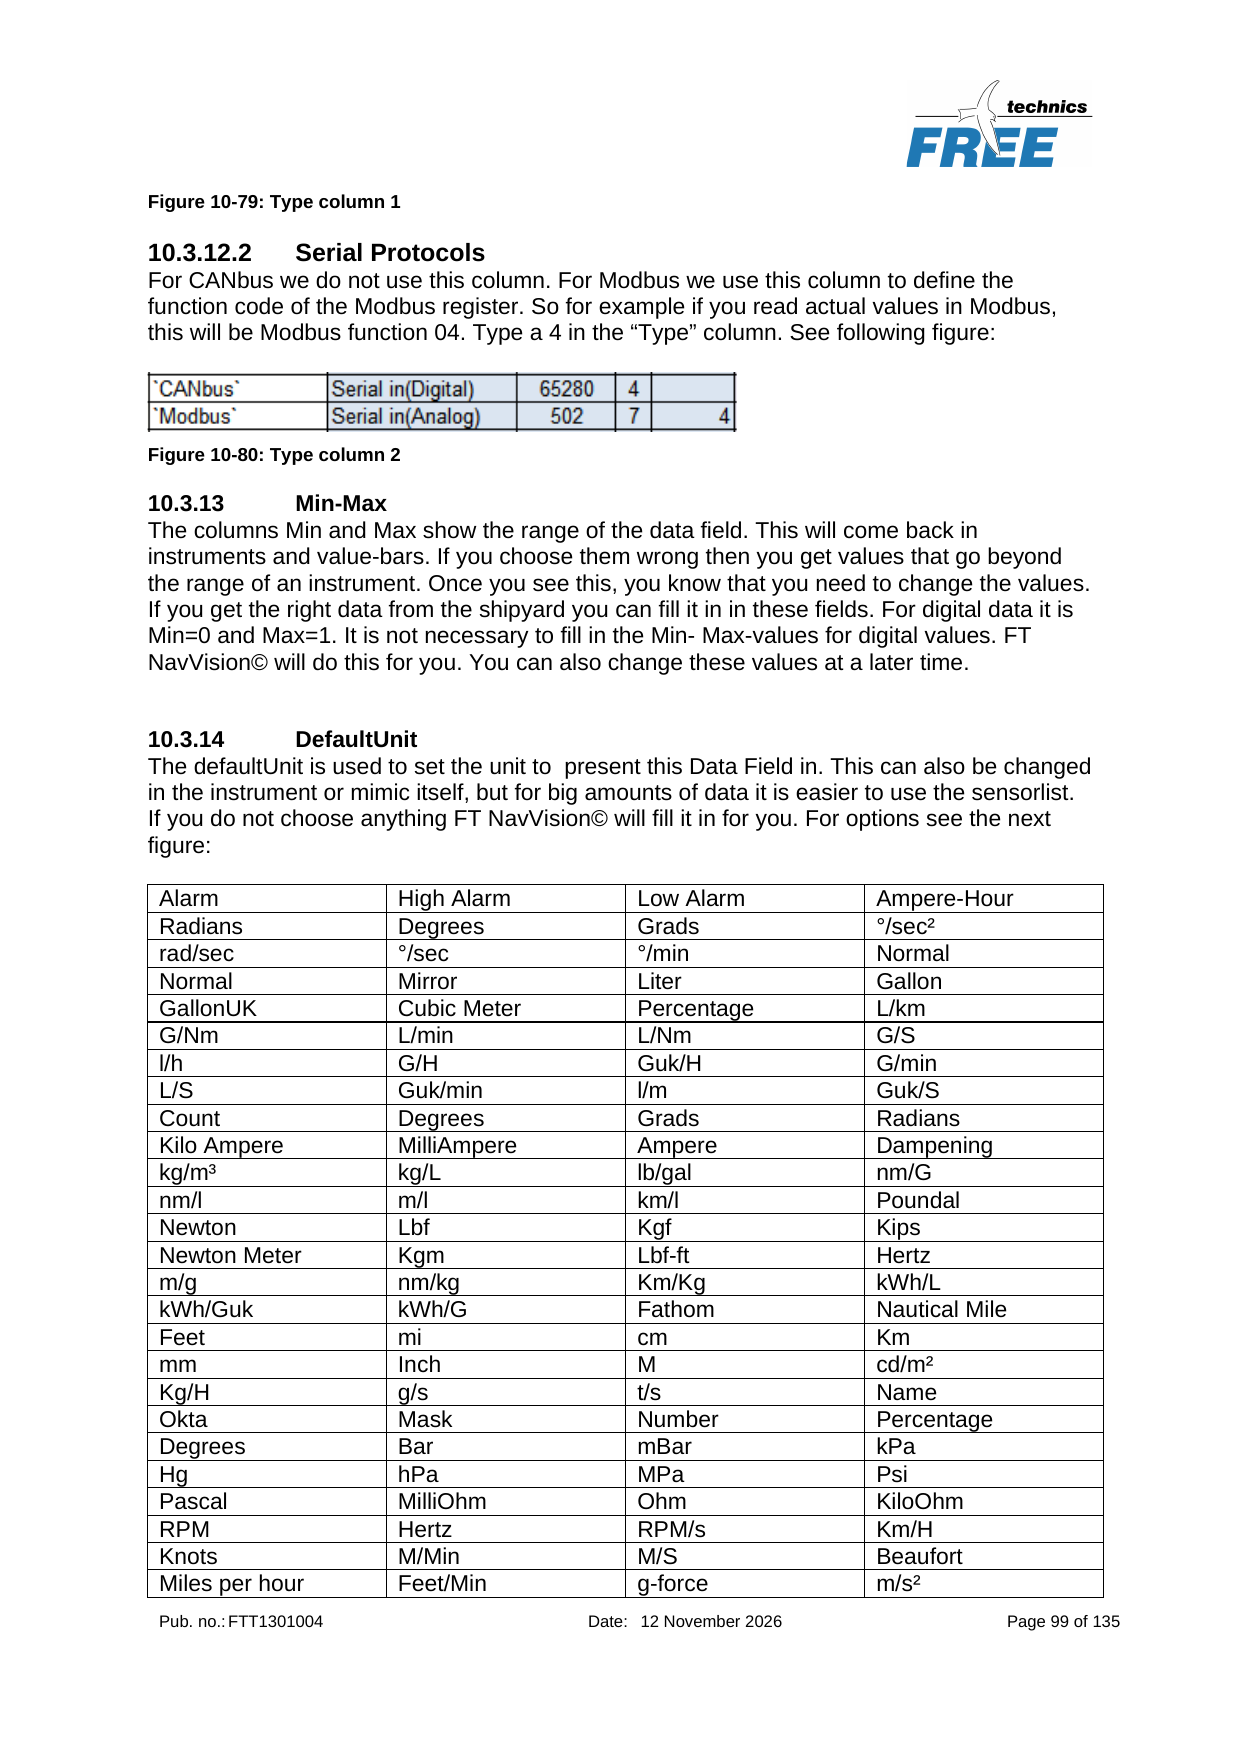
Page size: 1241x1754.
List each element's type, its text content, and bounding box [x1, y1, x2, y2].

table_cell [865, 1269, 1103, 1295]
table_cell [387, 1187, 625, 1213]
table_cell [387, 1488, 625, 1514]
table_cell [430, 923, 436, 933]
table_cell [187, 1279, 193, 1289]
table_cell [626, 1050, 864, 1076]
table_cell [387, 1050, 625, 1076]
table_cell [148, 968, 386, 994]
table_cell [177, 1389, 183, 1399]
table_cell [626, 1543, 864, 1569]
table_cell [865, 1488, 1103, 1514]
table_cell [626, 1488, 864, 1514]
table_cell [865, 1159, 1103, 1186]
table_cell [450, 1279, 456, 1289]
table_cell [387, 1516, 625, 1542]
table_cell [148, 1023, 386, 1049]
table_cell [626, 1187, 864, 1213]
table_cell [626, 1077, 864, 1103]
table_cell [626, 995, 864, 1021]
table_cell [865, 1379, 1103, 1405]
picture [147, 372, 737, 432]
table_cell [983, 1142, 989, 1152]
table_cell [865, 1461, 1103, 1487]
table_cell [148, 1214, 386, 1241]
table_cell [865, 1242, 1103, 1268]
text The defaultUnit is used to set the unit to present this Data Field in. This can also be changed in the instrument or mimic itself, but for big amounts of data it is easier to use the sensorlist. If you do not choose anything FT NavVision© will fill it in for you. For options see the next figure: [148, 753, 1093, 858]
subtitle DefaultUnit [148, 726, 1093, 753]
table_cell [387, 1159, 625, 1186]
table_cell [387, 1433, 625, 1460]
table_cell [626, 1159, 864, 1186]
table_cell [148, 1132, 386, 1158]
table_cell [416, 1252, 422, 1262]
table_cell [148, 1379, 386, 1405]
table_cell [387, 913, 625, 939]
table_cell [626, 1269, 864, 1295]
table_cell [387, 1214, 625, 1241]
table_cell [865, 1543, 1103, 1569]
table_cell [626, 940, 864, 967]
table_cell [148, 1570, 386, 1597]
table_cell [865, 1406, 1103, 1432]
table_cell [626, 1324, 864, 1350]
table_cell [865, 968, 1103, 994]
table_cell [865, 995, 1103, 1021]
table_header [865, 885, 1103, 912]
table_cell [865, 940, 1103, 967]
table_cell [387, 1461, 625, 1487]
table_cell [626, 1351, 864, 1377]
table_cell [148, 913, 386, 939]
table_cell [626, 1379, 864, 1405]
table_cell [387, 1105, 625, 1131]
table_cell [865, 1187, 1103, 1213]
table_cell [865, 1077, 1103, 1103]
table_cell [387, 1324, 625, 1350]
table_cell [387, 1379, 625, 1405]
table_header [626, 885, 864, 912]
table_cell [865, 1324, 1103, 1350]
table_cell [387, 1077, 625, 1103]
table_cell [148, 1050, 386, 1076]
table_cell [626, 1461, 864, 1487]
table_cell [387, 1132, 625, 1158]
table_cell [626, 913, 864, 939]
text The columns Min and Max show the range of the data field. This will come back in instruments and value-bars. If you choose them wrong then you get values that go beyond the range of an instrument. Once you see this, you know that you need to change the values. If you get the right data from the shipyard you can fill it in in these fields. For digital data it is Min=0 and Max=1. It is not necessary to fill in the Min- Max-values for digital values. FT NavVision© will do this for you. You can also change these values at a later time. [148, 517, 1093, 675]
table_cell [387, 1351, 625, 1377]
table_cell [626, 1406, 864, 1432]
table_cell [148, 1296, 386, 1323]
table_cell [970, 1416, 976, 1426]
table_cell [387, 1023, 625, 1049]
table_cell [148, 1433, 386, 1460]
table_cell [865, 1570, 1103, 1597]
text For CANbus we do not use this column. For Modbus we use this column to define the function code of the Modbus register. So for example if you read actual values in Modbus, this will be Modbus function 04. Type a 4 in the “Type” column. See following figure: [148, 267, 1093, 346]
picture [906, 80, 1093, 167]
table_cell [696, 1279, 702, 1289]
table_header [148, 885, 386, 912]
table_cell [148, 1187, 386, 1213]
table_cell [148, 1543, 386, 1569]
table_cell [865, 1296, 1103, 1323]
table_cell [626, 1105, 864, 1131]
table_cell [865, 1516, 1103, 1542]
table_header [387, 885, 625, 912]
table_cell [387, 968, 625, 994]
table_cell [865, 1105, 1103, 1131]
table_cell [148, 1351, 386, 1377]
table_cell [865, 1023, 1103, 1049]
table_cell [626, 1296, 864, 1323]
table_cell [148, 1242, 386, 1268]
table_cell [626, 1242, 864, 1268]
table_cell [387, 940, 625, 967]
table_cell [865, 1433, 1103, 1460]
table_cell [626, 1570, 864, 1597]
subtitle Min-Max [148, 490, 1093, 517]
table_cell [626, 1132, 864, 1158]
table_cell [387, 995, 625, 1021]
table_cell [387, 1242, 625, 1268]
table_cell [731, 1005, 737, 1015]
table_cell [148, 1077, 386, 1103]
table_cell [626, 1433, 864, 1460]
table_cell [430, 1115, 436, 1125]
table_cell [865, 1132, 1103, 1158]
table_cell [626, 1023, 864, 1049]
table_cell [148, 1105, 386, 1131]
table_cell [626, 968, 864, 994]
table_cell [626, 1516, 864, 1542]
subtitle Serial Protocols [148, 238, 1093, 267]
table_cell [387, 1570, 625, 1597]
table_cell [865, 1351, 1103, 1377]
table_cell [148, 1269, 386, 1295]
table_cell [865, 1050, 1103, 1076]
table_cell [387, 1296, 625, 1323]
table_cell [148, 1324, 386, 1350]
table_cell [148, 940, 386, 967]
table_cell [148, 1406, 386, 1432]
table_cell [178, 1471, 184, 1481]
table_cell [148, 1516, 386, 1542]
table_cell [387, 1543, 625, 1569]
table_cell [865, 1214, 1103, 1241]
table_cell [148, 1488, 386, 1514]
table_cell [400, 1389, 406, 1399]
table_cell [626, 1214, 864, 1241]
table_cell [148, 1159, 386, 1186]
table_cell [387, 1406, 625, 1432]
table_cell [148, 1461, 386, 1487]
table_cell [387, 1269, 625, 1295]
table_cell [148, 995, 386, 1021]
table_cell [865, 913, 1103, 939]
